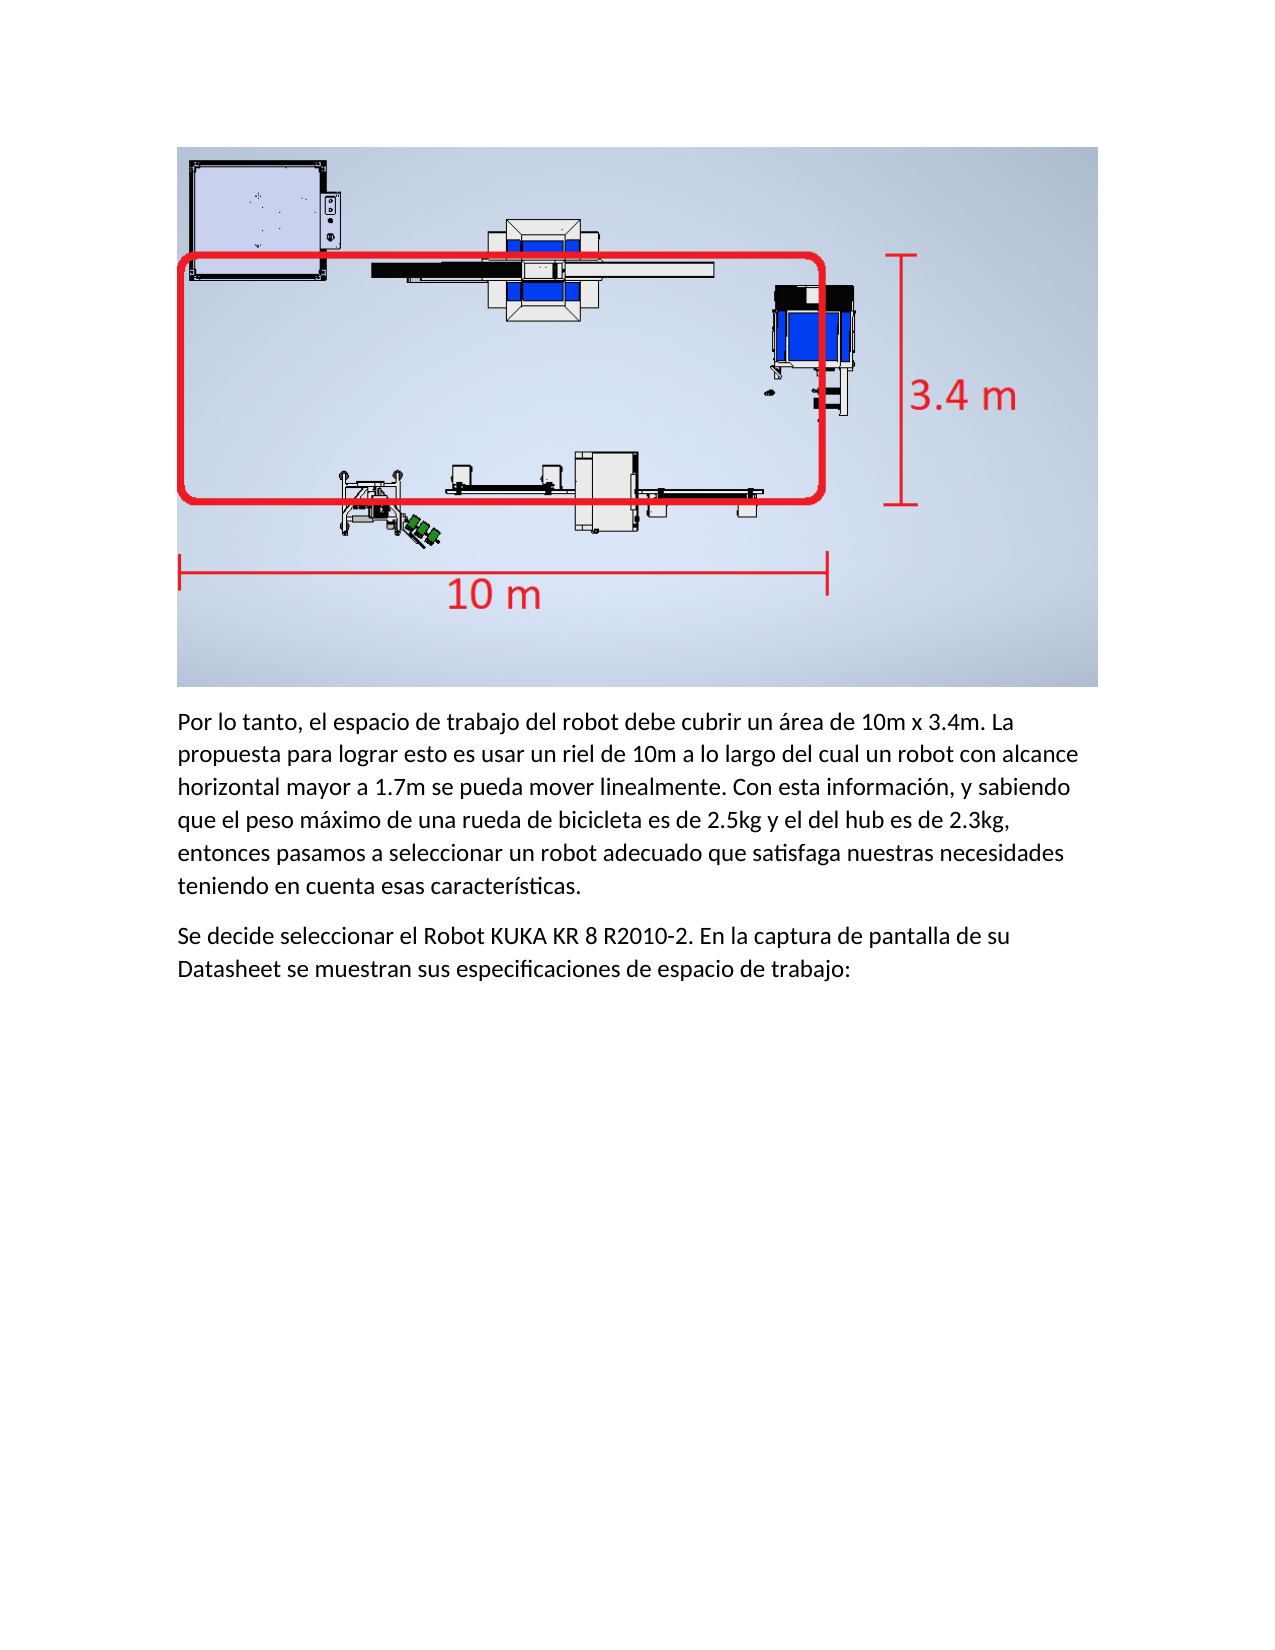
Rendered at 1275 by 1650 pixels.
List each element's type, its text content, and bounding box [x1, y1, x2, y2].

picture [177, 147, 1098, 687]
text Por lo tanto, el espacio de trabajo del robot debe cubrir un área de 10m x 3.4m. La propuesta para lograr esto es usar un riel de 10m a lo largo del cual un robot con alcance horizontal mayor a 1.7m se pueda mover linealmente. Con esta información, y sabiendo que el peso máximo de una rueda de bicicleta es de 2.5kg y el del hub es de 2.3kg, entonces pasamos a seleccionar un robot adecuado que satisfaga nuestras necesidades teniendo en cuenta esas características. [177, 706, 1098, 901]
text Se decide seleccionar el Robot KUKA KR 8 R2010-2. En la captura de pantalla de su Datasheet se muestran sus especificaciones de espacio de trabajo: [177, 920, 1098, 983]
